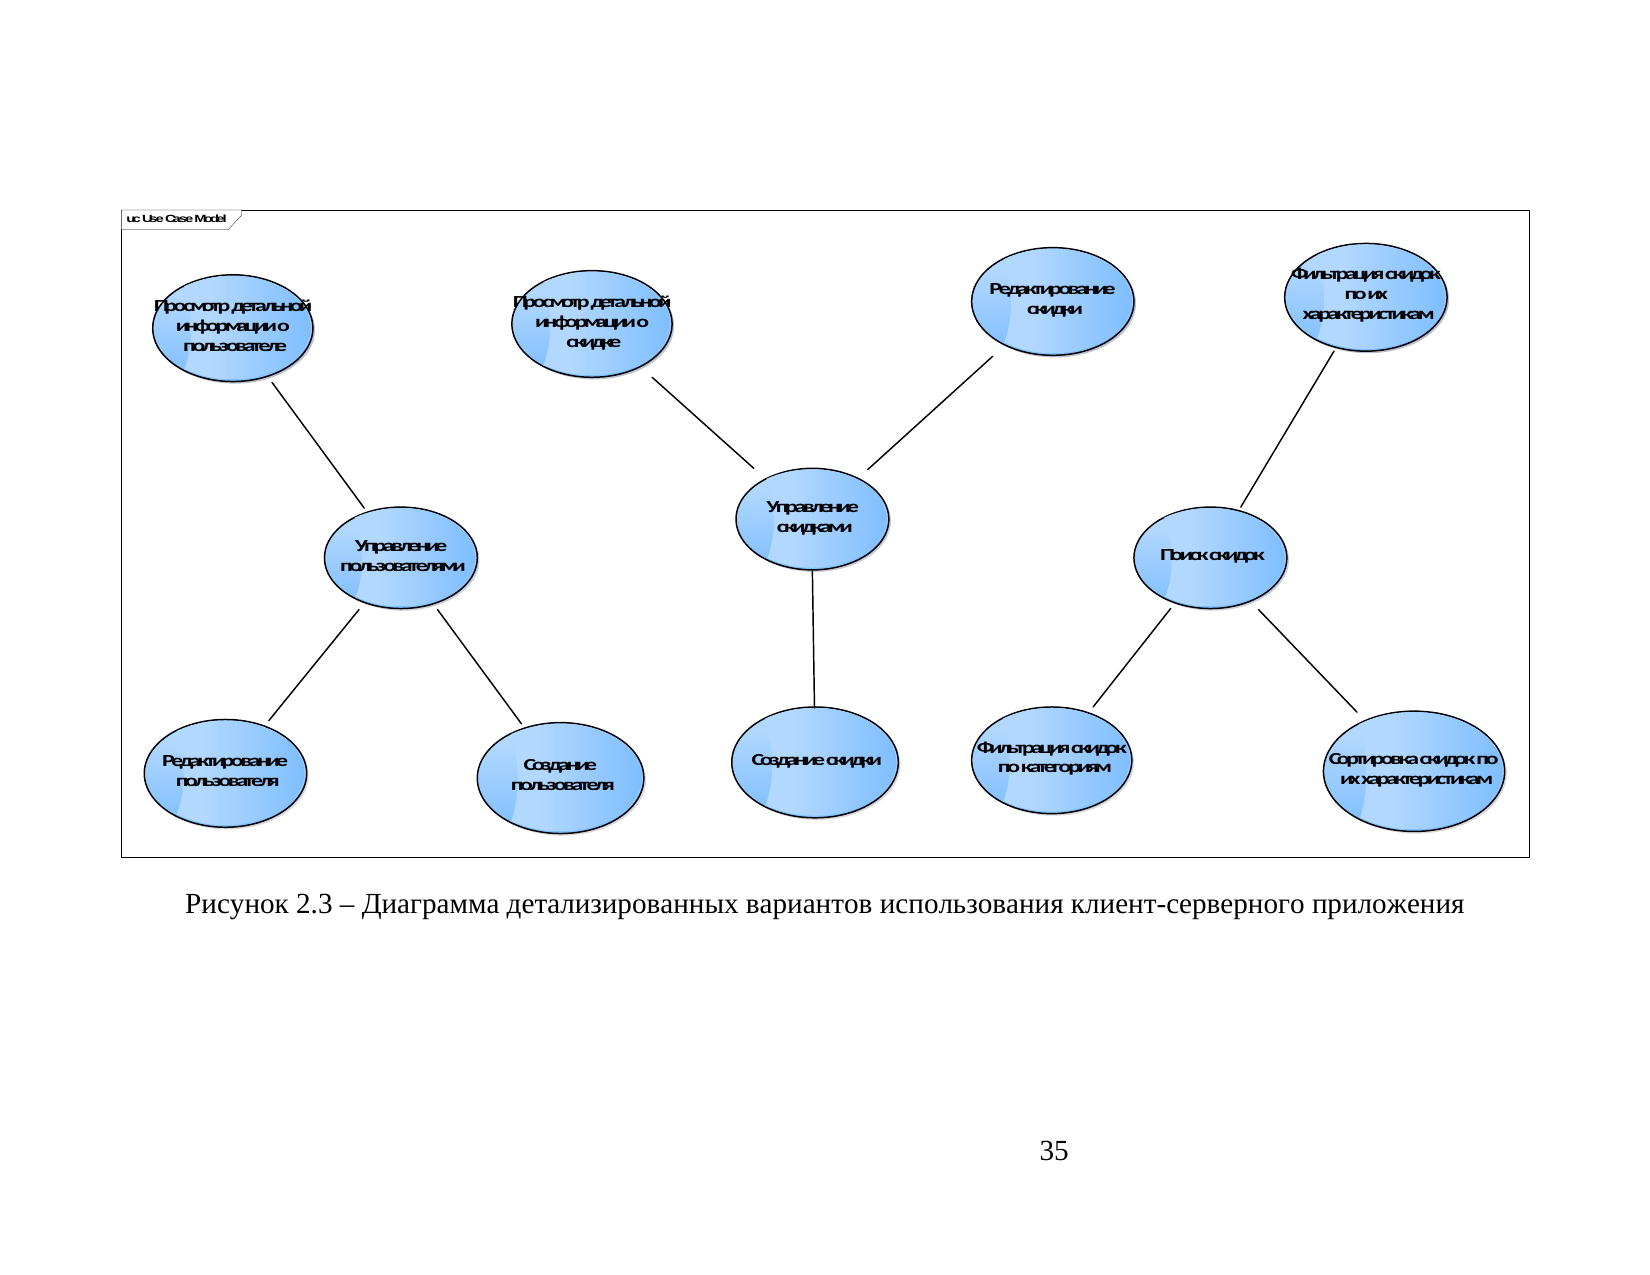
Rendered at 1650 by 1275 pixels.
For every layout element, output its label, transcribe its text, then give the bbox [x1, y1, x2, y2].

text Рисунок 2.3 – Диаграмма детализированных вариантов использования клиент-серверного приложения [118, 886, 1532, 919]
